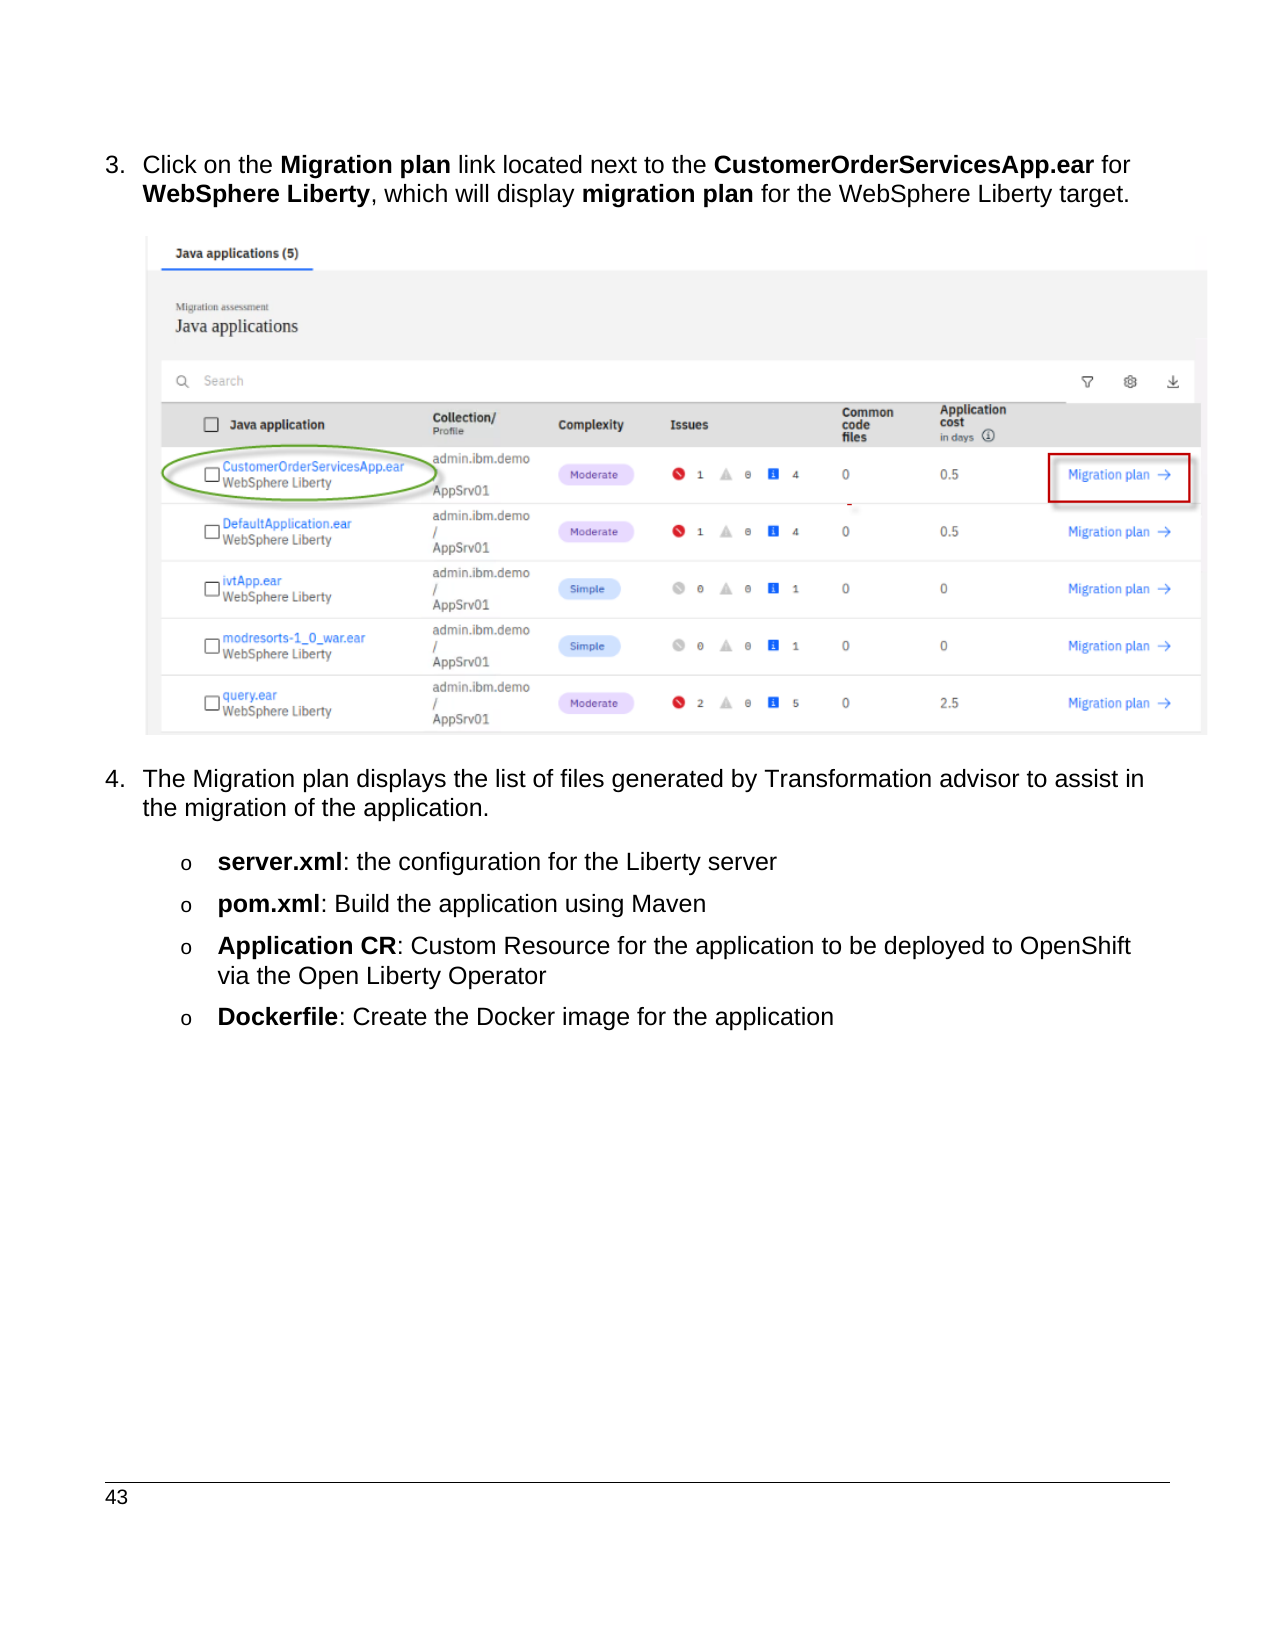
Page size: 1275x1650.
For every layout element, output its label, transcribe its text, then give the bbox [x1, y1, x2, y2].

list pom.xml: Build the application using Maven [180, 889, 1170, 918]
list Dockerfile: Create the Docker image for the application [180, 1002, 1170, 1032]
list Click on the Migration plan link located next to the CustomerOrderServicesApp.ear for WebSphere Liberty, which will display migration plan for the WebSphere Liberty target. [105, 150, 1170, 207]
list Application CR: Custom Resource for the application to be deployed to OpenShift via the Open Liberty Operator [180, 931, 1170, 989]
list The Migration plan displays the list of files generated by Transformation advisor to assist in the migration of the application. [105, 764, 1170, 822]
picture [142, 236, 1208, 735]
list server.xml: the configuration for the Liberty server [180, 847, 1170, 876]
